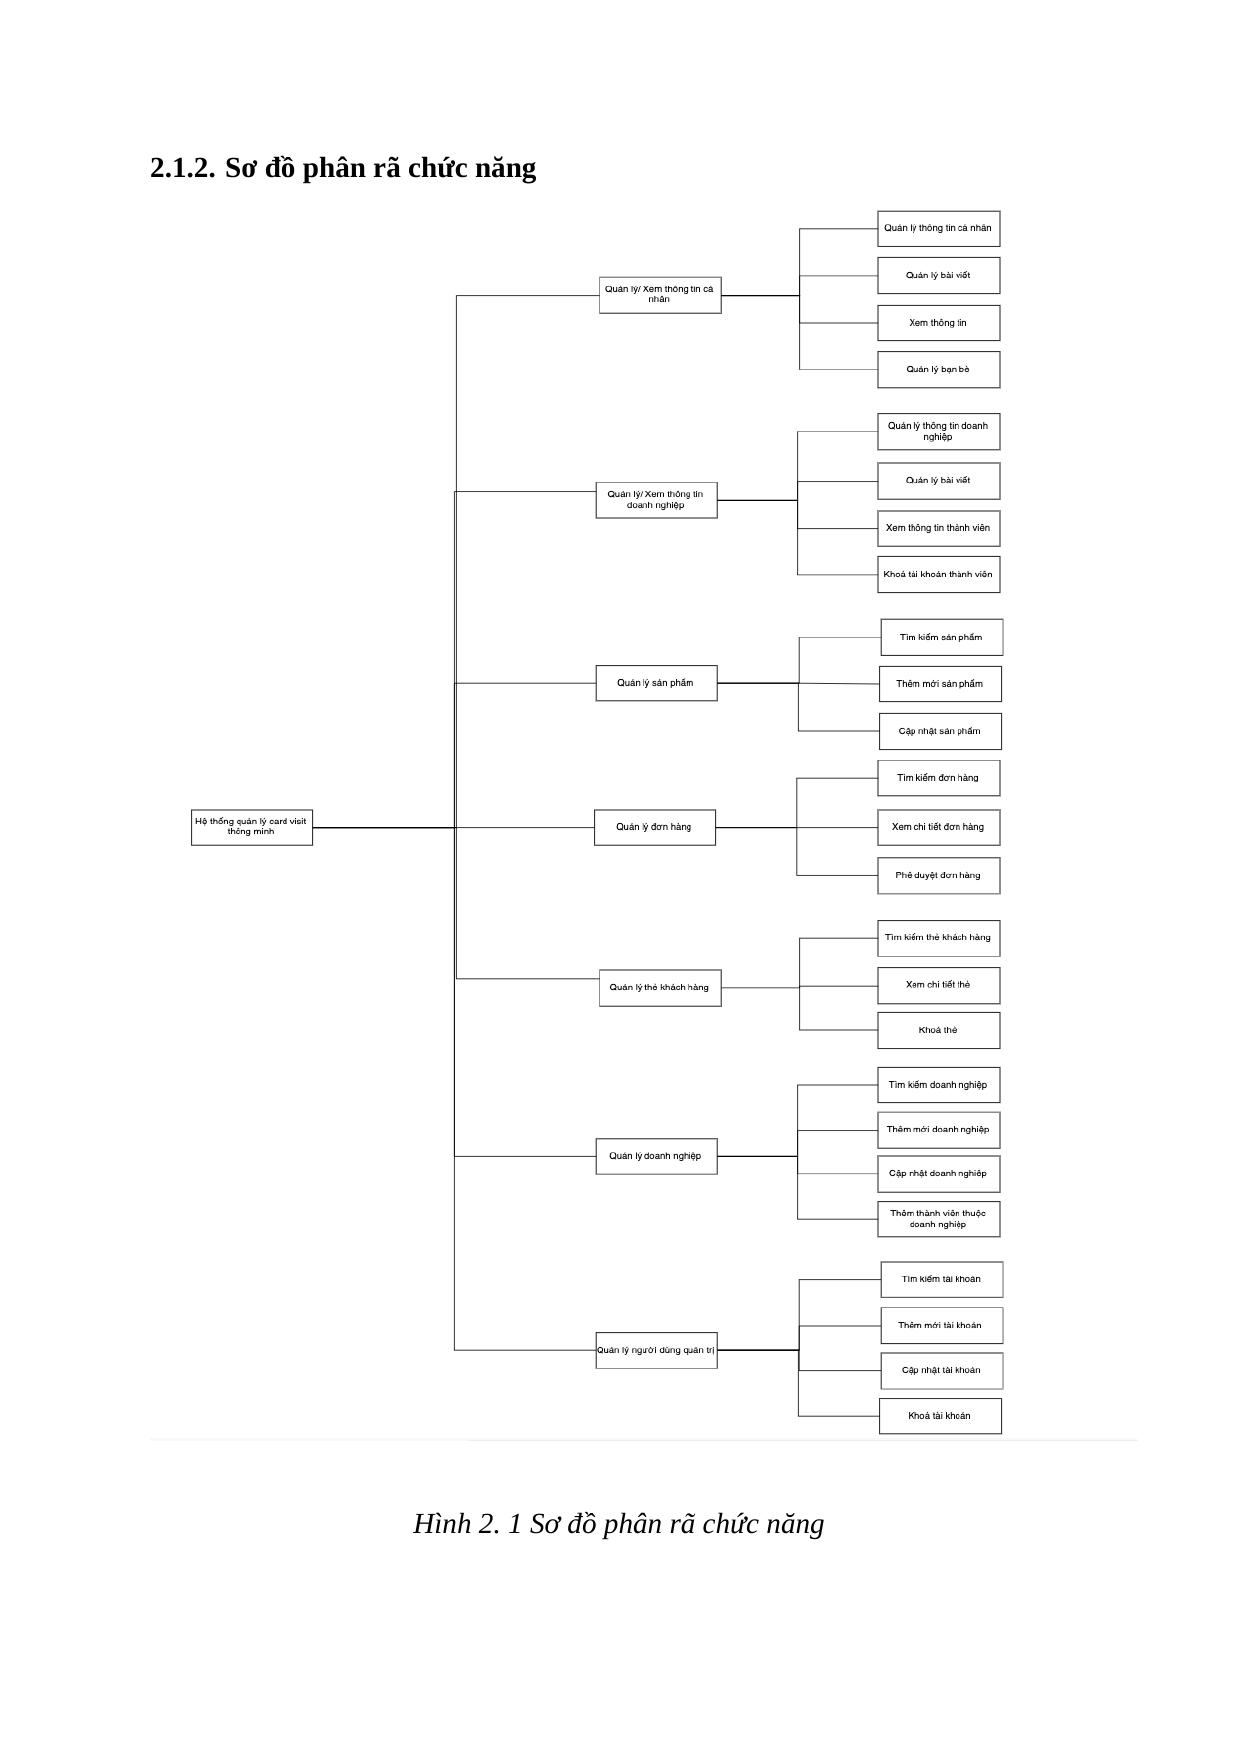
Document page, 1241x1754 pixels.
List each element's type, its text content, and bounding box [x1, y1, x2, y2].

picture [150, 194, 1138, 1441]
subtitle 2.1.2. Sơ đồ phân rã chức năng [150, 150, 1090, 183]
